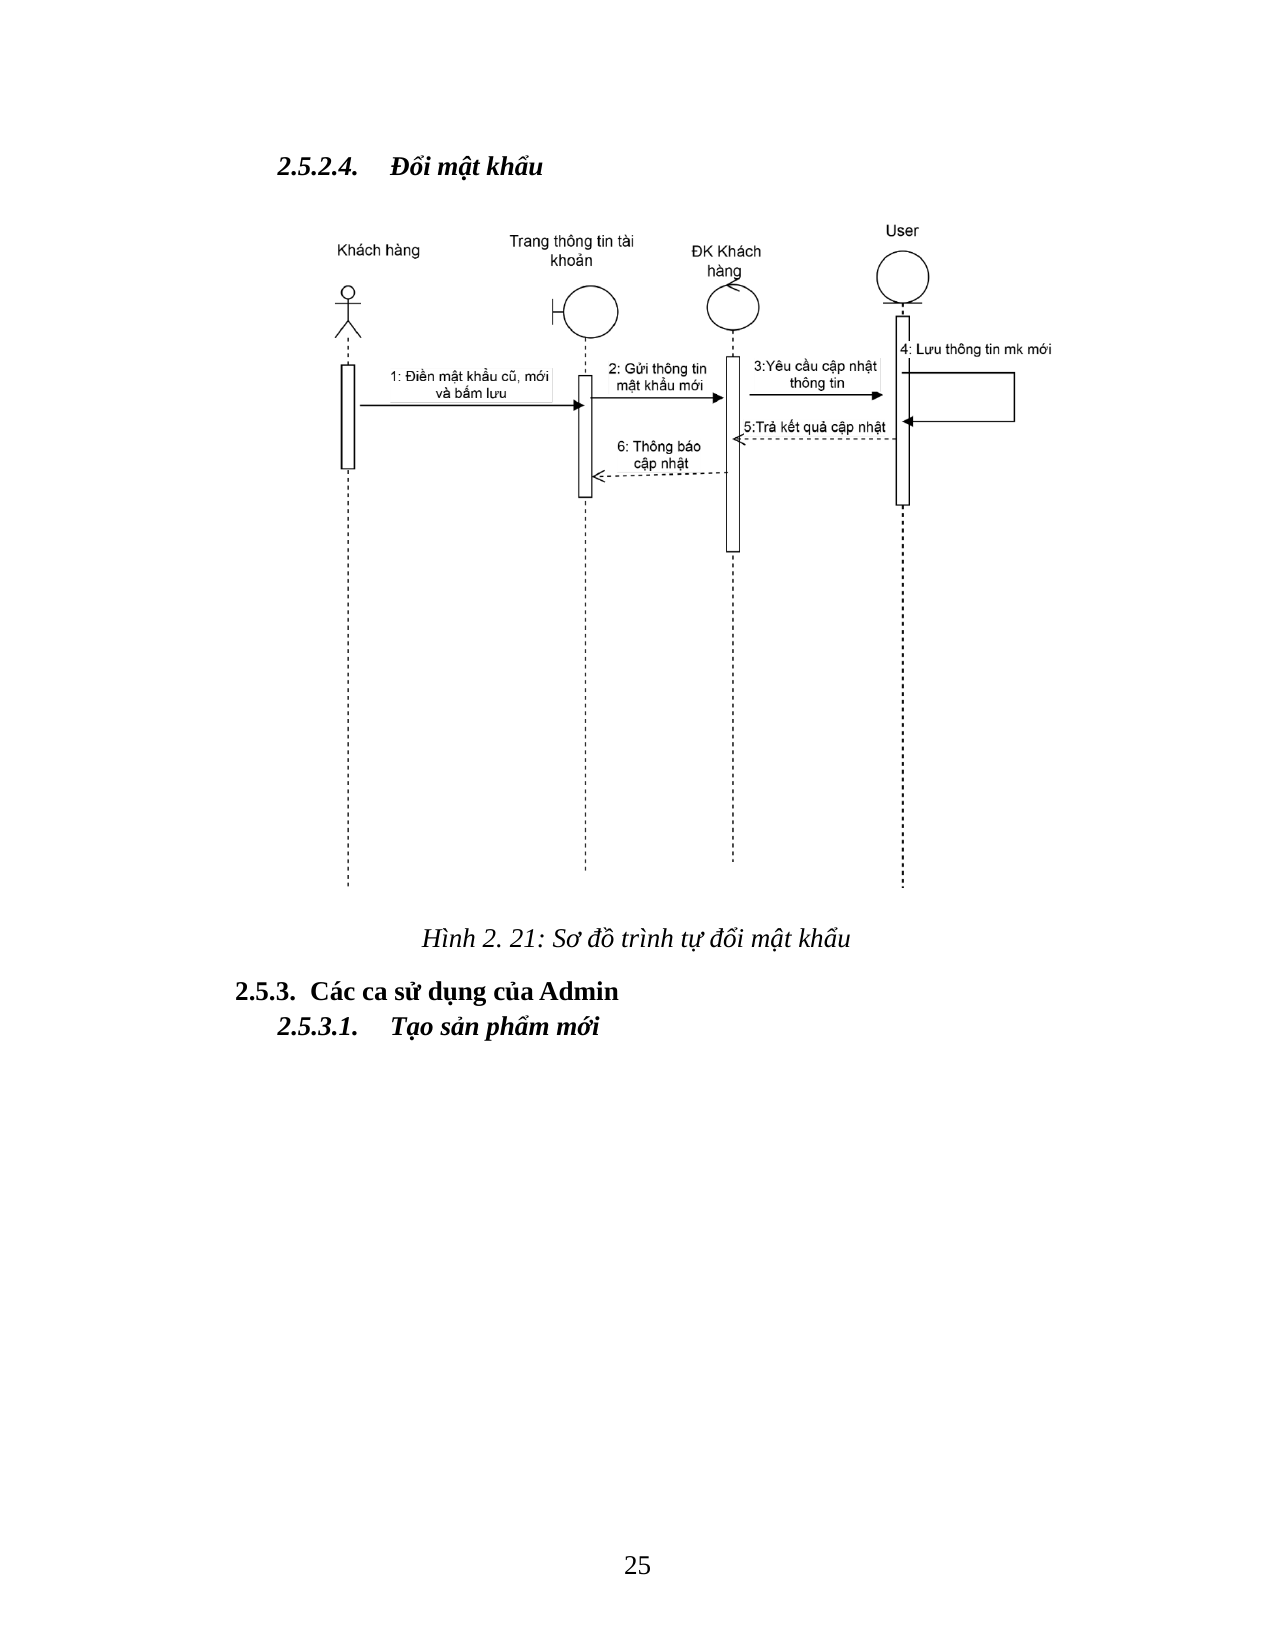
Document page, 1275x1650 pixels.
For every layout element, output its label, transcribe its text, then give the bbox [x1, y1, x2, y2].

list Đổi mật khẩu [277, 150, 1125, 181]
list Tạo sản phẩm mới [277, 1010, 1125, 1041]
list Các ca sử dụng của Admin [235, 974, 1125, 1006]
picture [281, 202, 1069, 901]
text Hình 2. 21: Sơ đồ trình tự đổi mật khẩu [150, 923, 1125, 954]
